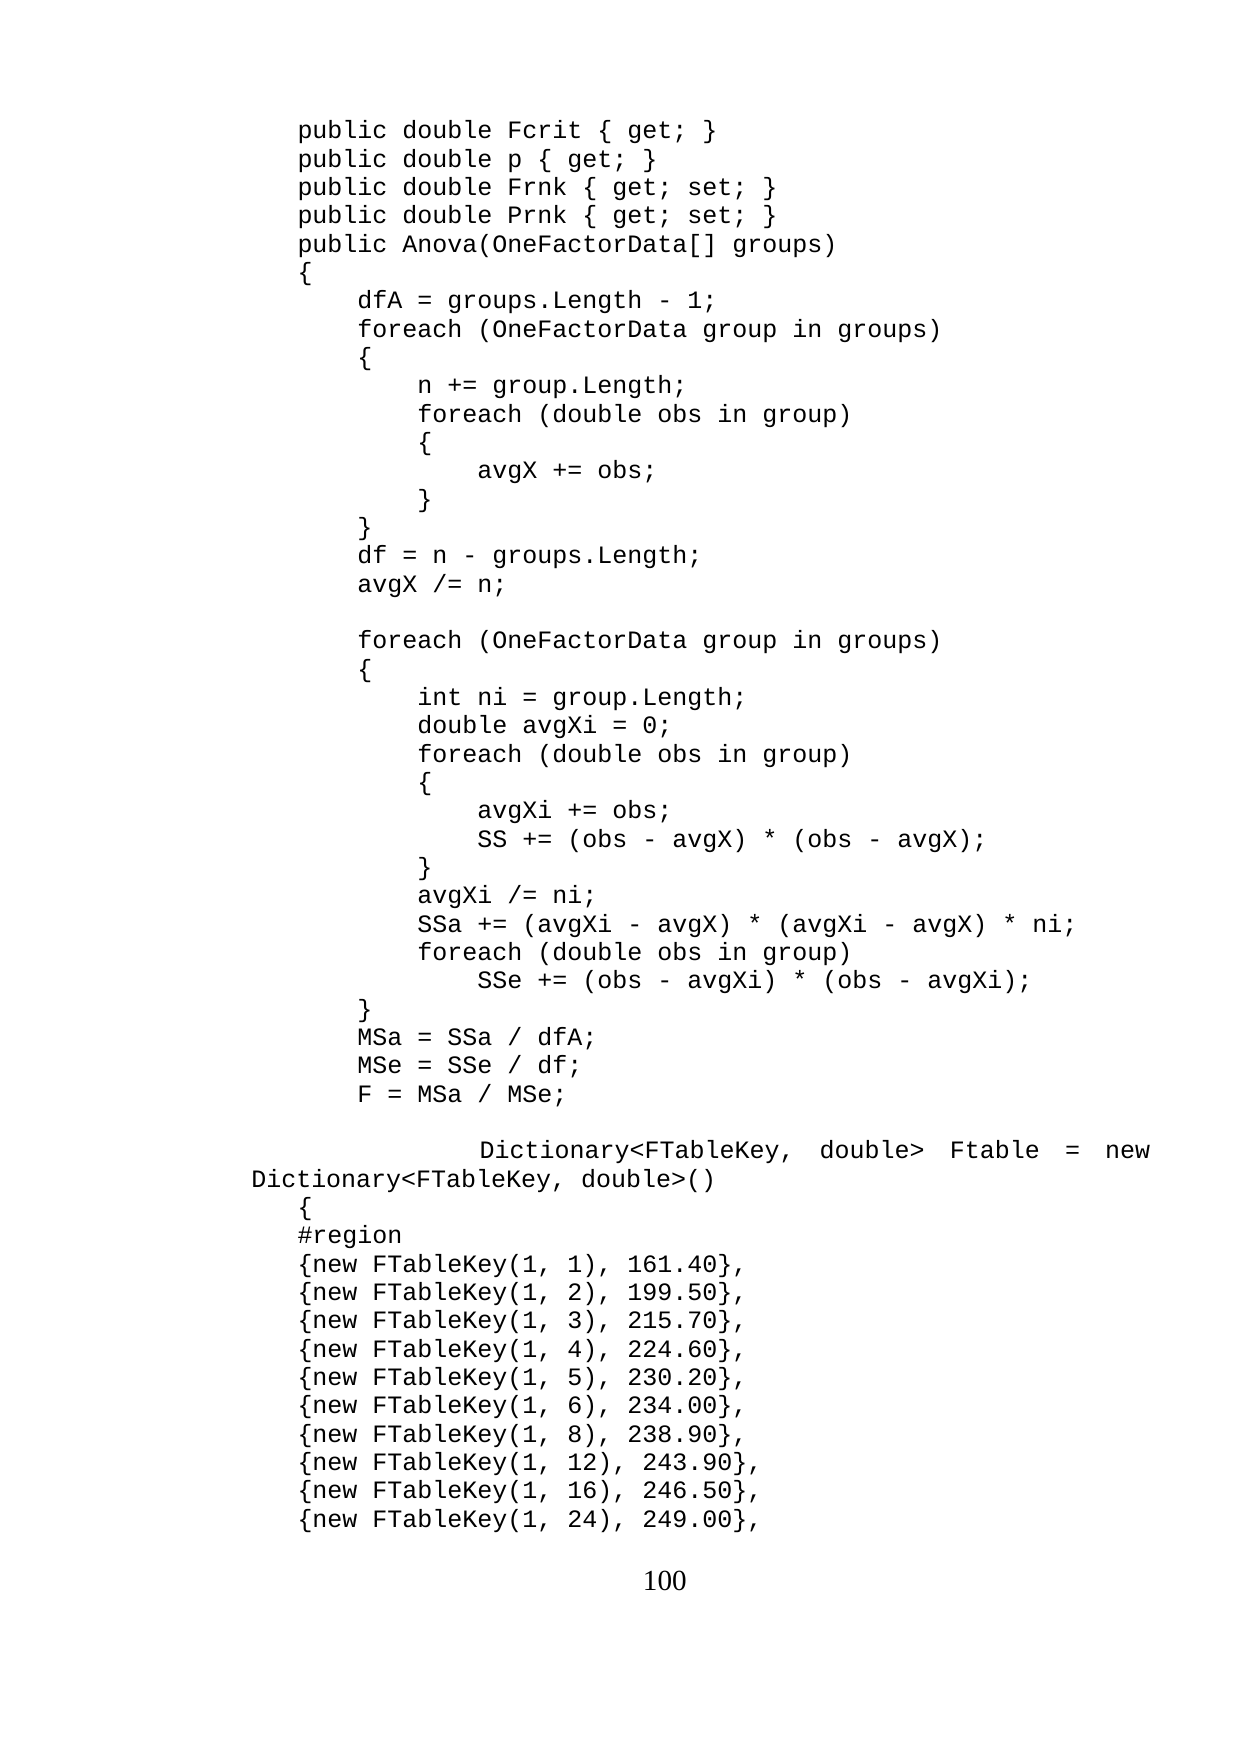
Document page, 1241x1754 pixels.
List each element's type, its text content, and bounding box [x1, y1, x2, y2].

text } [177, 855, 1152, 883]
text foreach (double obs in group) [177, 401, 1152, 430]
text } [177, 486, 1152, 515]
text public Anova(OneFactorData[] groups) [177, 231, 1152, 260]
text dfA = groups.Length - 1; [177, 288, 1152, 316]
text {new FTableKey(1, 5), 230.20}, [177, 1365, 1152, 1393]
text { [177, 345, 1152, 373]
text {new FTableKey(1, 24), 249.00}, [177, 1506, 1152, 1535]
text foreach (OneFactorData group in groups) [177, 316, 1152, 345]
text avgXi /= ni; [177, 883, 1152, 911]
text #region [177, 1223, 1152, 1251]
text { [177, 656, 1152, 685]
text SSa += (avgXi - avgX) * (avgXi - avgX) * ni; [177, 911, 1152, 940]
text public double Prnk { get; set; } [177, 203, 1152, 231]
text { [177, 1195, 1152, 1223]
text {new FTableKey(1, 1), 161.40}, [177, 1251, 1152, 1280]
text foreach (double obs in group) [177, 741, 1152, 770]
text Dictionary<FTableKey, double> Ftable = new Dictionary<FTableKey, double>() [177, 1138, 1152, 1195]
text double avgXi = 0; [177, 713, 1152, 741]
text public double Fcrit { get; } [177, 118, 1152, 146]
text SSe += (obs - avgXi) * (obs - avgXi); [177, 968, 1152, 996]
text int ni = group.Length; [177, 685, 1152, 713]
text MSe = SSe / df; [177, 1053, 1152, 1081]
text public double Frnk { get; set; } [177, 175, 1152, 203]
text { [177, 770, 1152, 798]
text avgX += obs; [177, 458, 1152, 486]
text { [177, 430, 1152, 458]
text {new FTableKey(1, 12), 243.90}, [177, 1450, 1152, 1478]
text SS += (obs - avgX) * (obs - avgX); [177, 826, 1152, 855]
text F = MSa / MSe; [177, 1081, 1152, 1110]
text df = n - groups.Length; [177, 543, 1152, 571]
text avgXi += obs; [177, 798, 1152, 826]
text {new FTableKey(1, 16), 246.50}, [177, 1478, 1152, 1506]
text foreach (double obs in group) [177, 940, 1152, 968]
text { [177, 260, 1152, 288]
text {new FTableKey(1, 3), 215.70}, [177, 1308, 1152, 1336]
text foreach (OneFactorData group in groups) [177, 628, 1152, 656]
text MSa = SSa / dfA; [177, 1025, 1152, 1053]
text public double p { get; } [177, 146, 1152, 175]
text } [177, 515, 1152, 543]
text {new FTableKey(1, 4), 224.60}, [177, 1336, 1152, 1365]
text } [177, 996, 1152, 1025]
text {new FTableKey(1, 6), 234.00}, [177, 1393, 1152, 1421]
text avgX /= n; [177, 571, 1152, 600]
text {new FTableKey(1, 2), 199.50}, [177, 1280, 1152, 1308]
text n += group.Length; [177, 373, 1152, 401]
text {new FTableKey(1, 8), 238.90}, [177, 1421, 1152, 1450]
